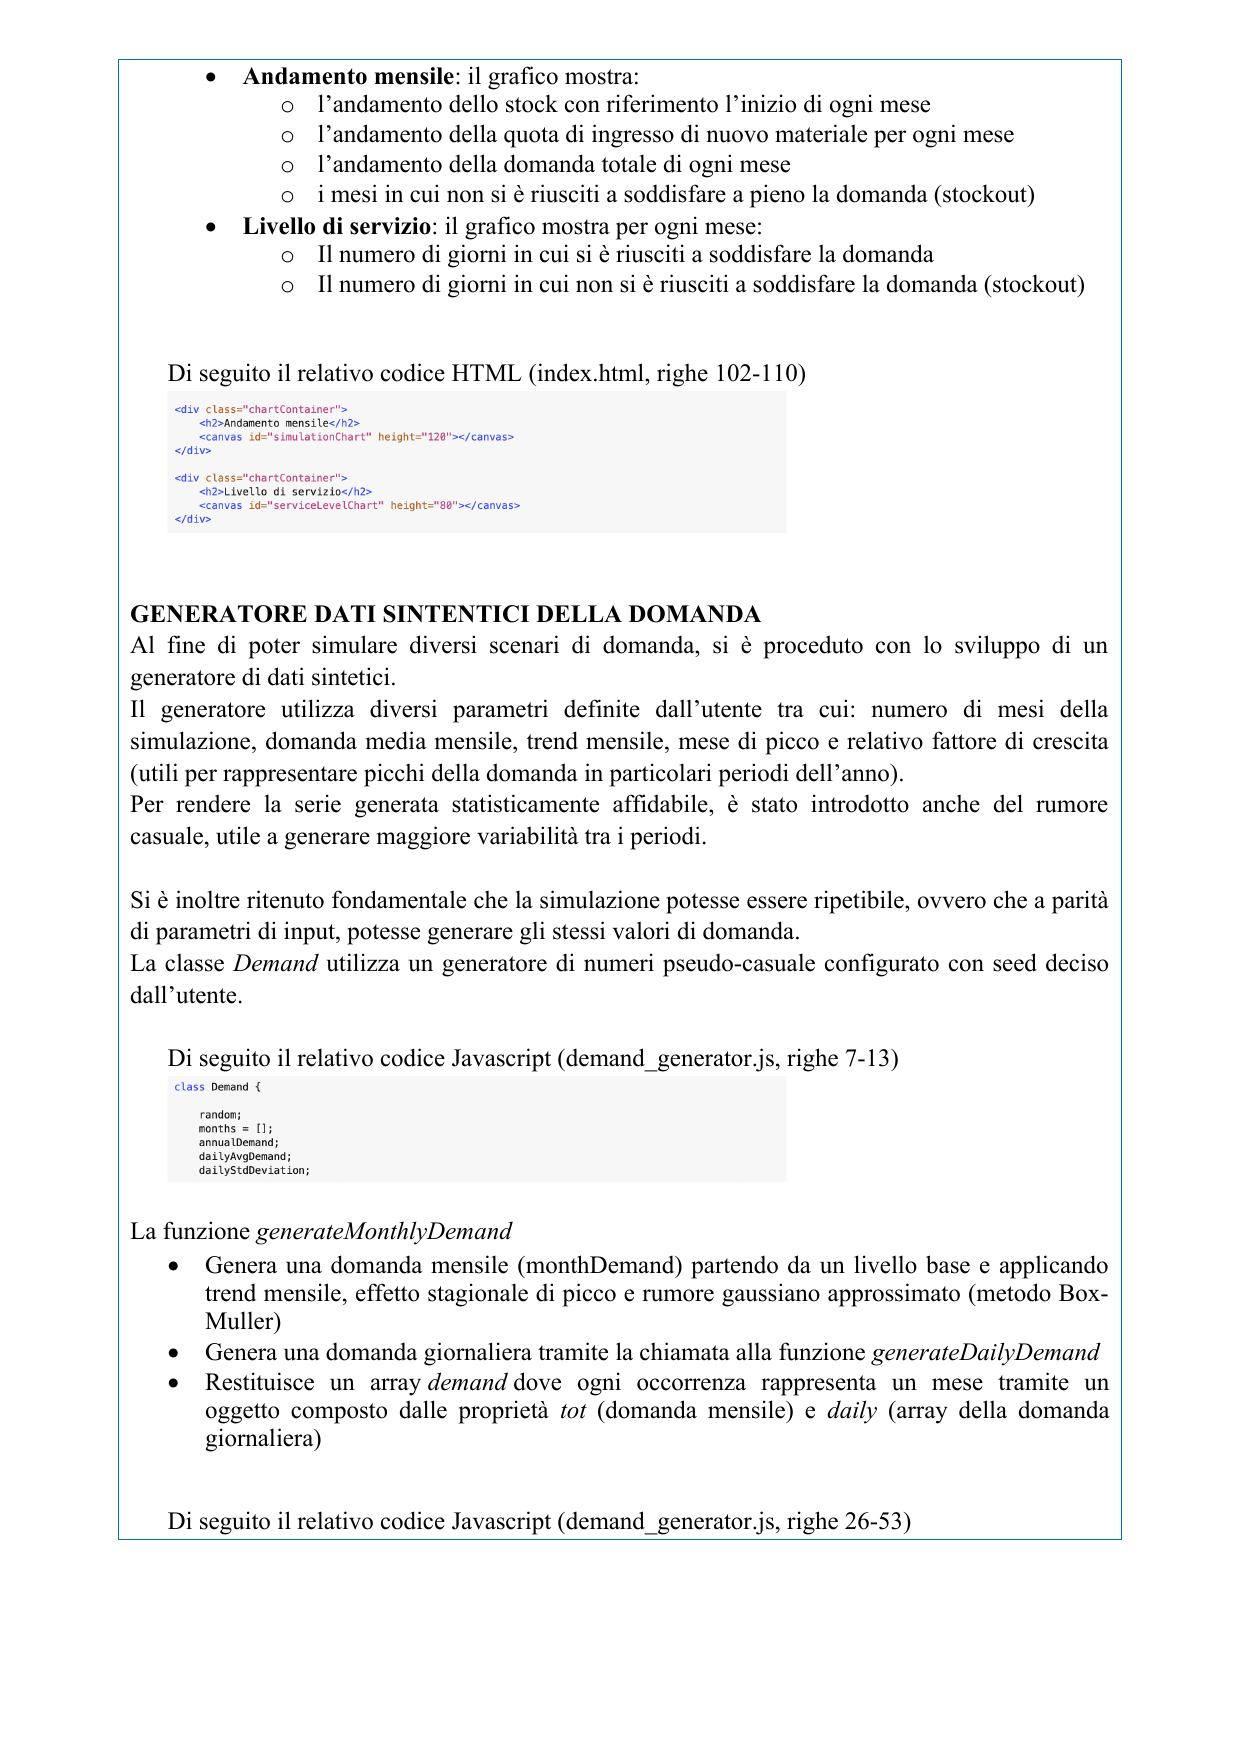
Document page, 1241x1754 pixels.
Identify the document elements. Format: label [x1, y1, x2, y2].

picture [167, 1076, 787, 1182]
table_cell [119, 60, 1121, 1538]
picture [167, 391, 787, 533]
